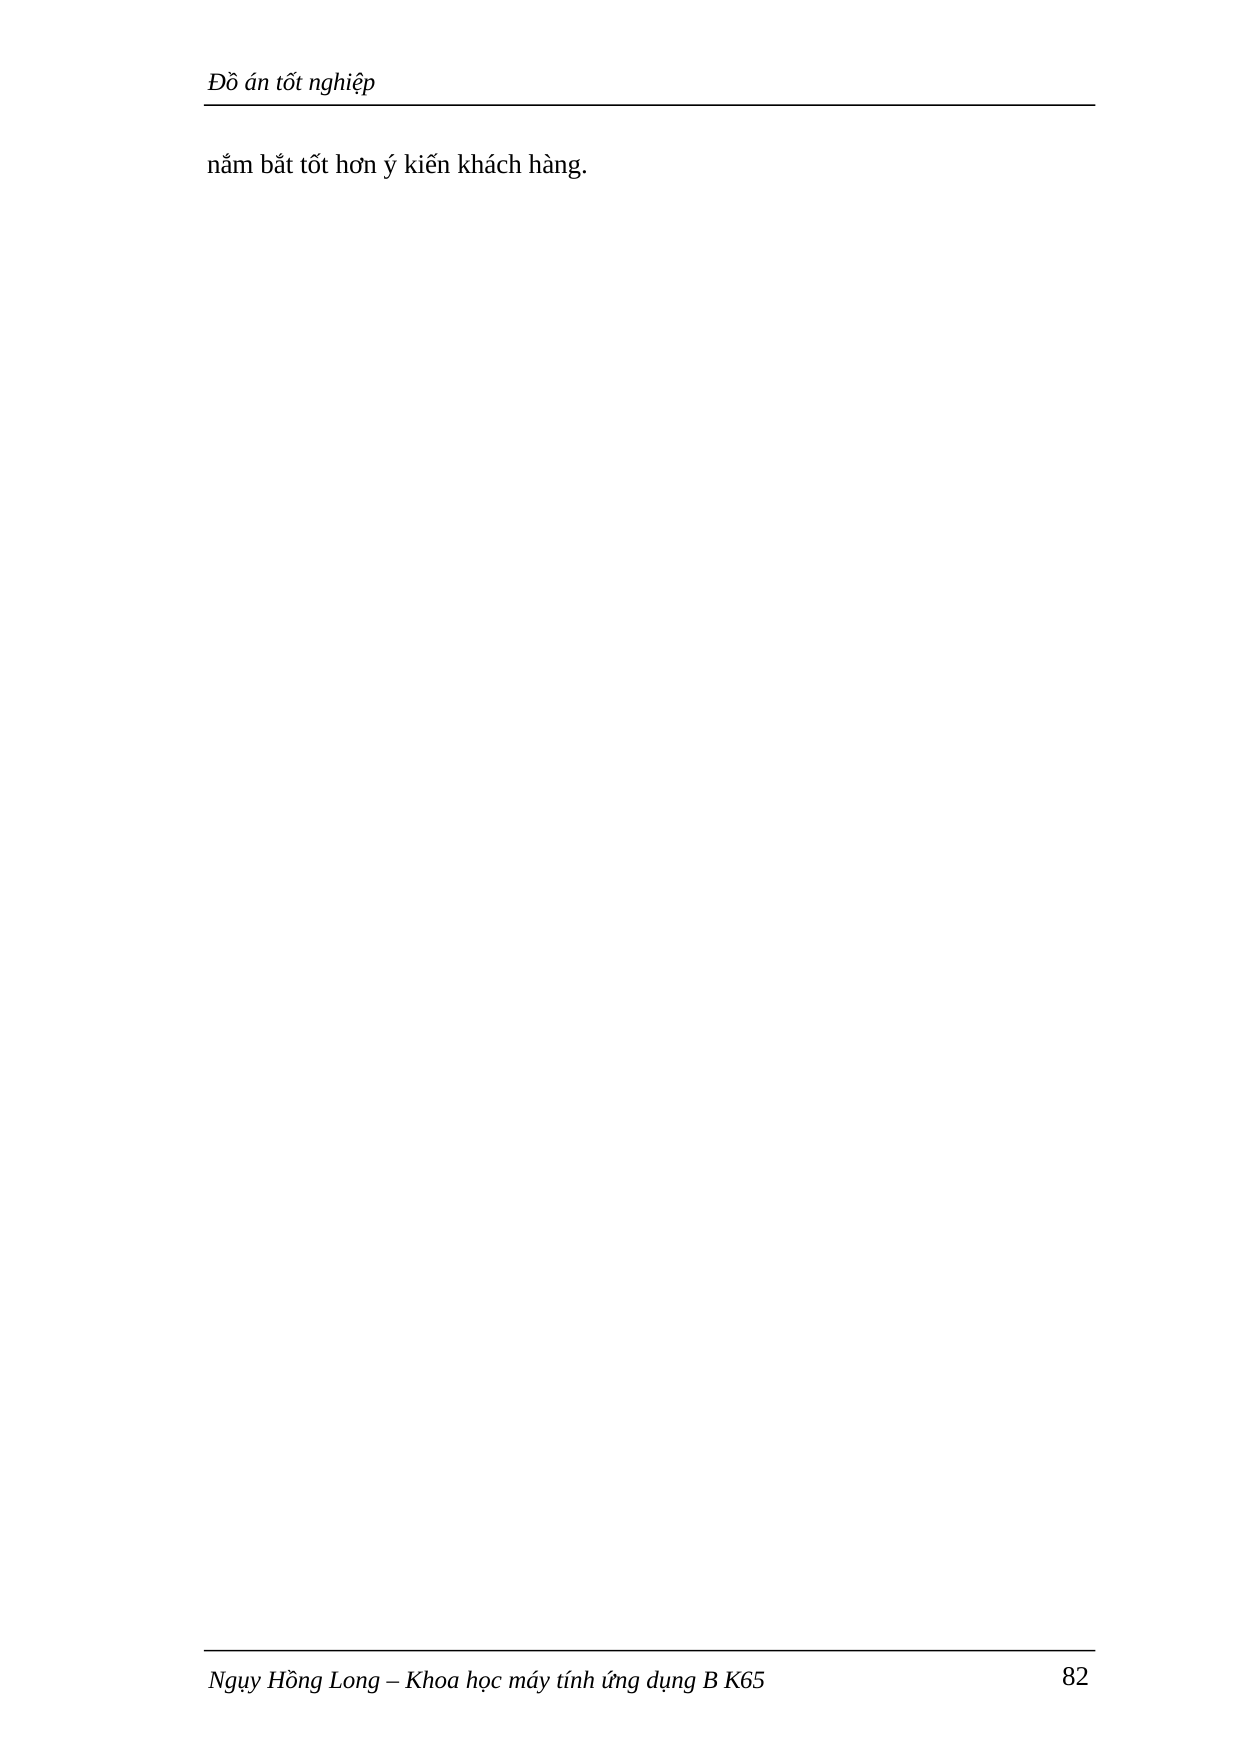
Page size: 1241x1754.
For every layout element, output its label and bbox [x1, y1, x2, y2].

text [207, 148, 1092, 179]
